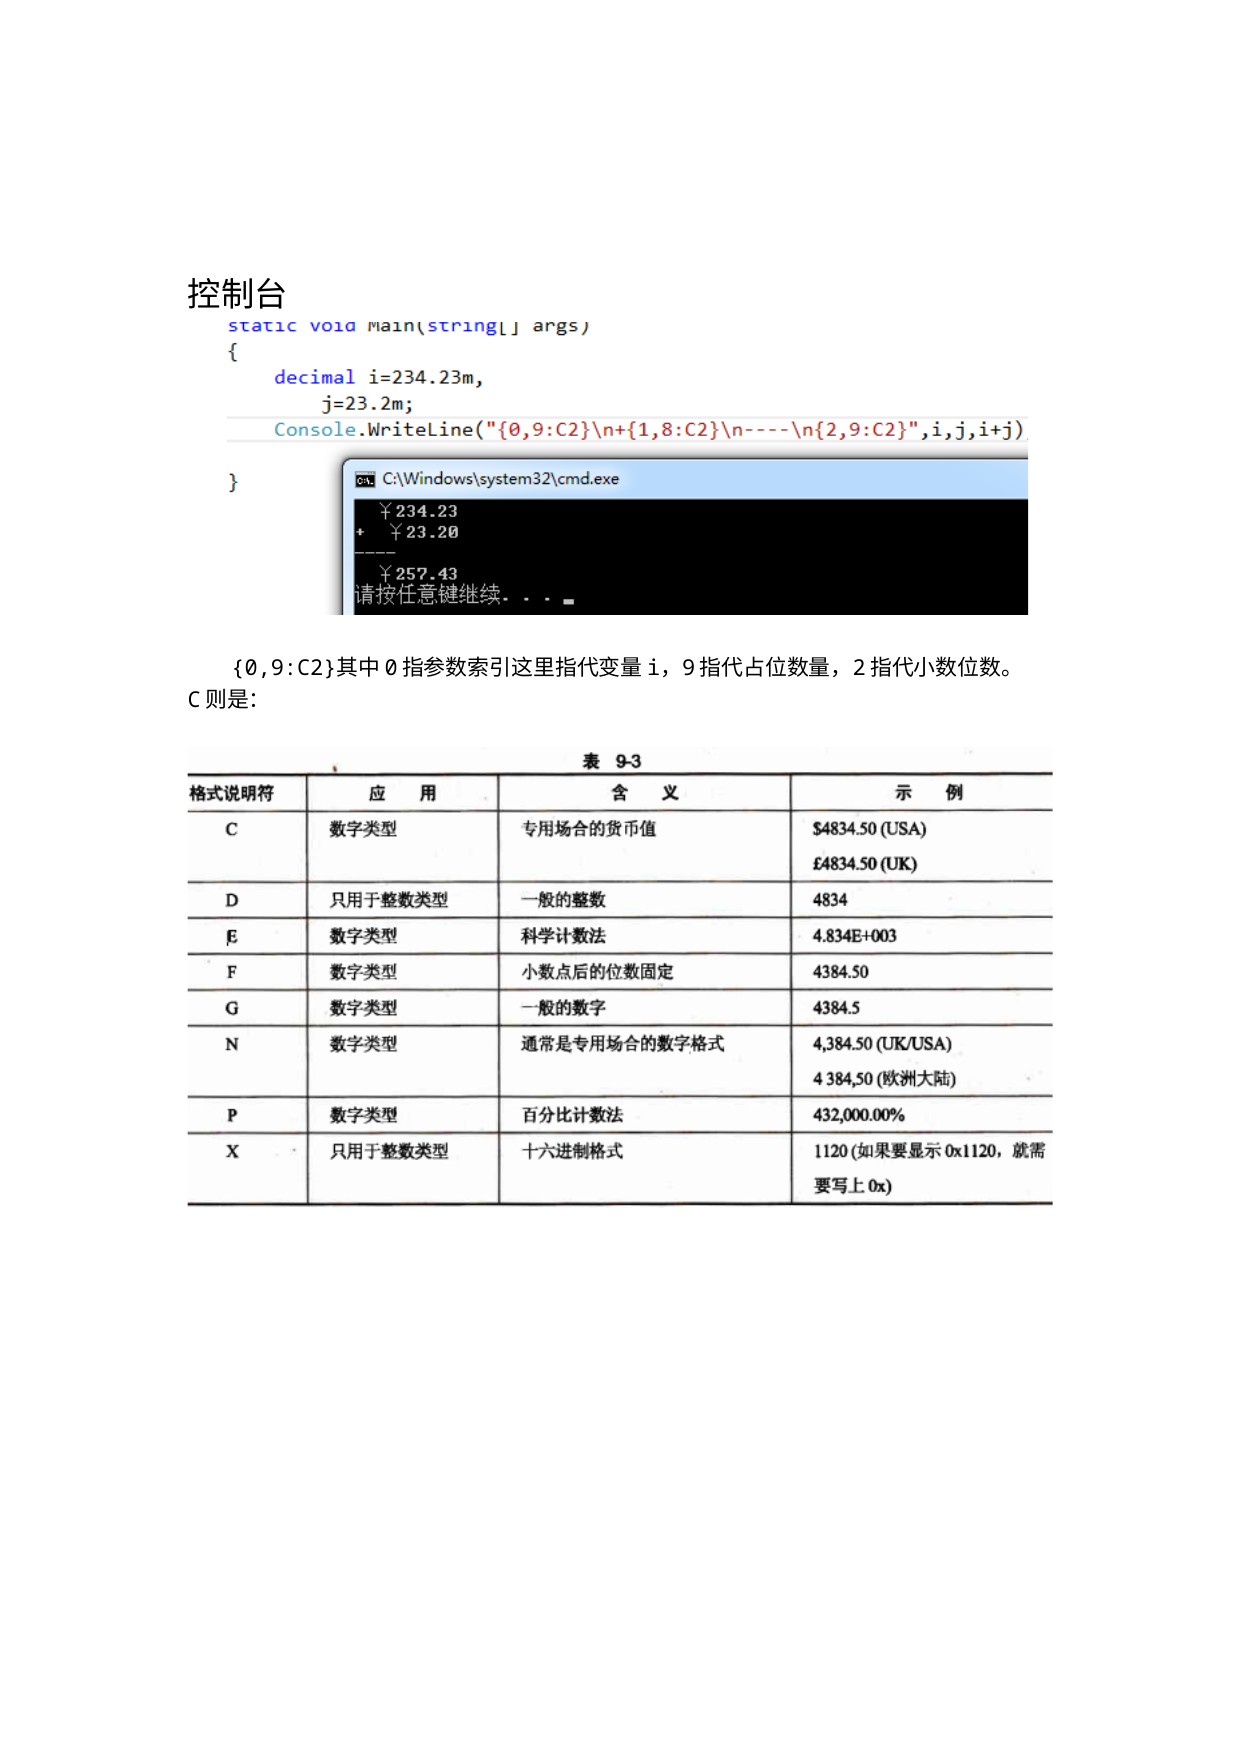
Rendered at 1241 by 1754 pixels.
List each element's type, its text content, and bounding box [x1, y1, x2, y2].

picture [187, 747, 1053, 1208]
text C则是： [187, 682, 1053, 714]
picture [226, 322, 1029, 615]
text 控制台 [187, 259, 1053, 324]
text {0,9:C2}其中0指参数索引这里指代变量i，9指代占位数量，2指代小数位数。 [187, 649, 1053, 682]
